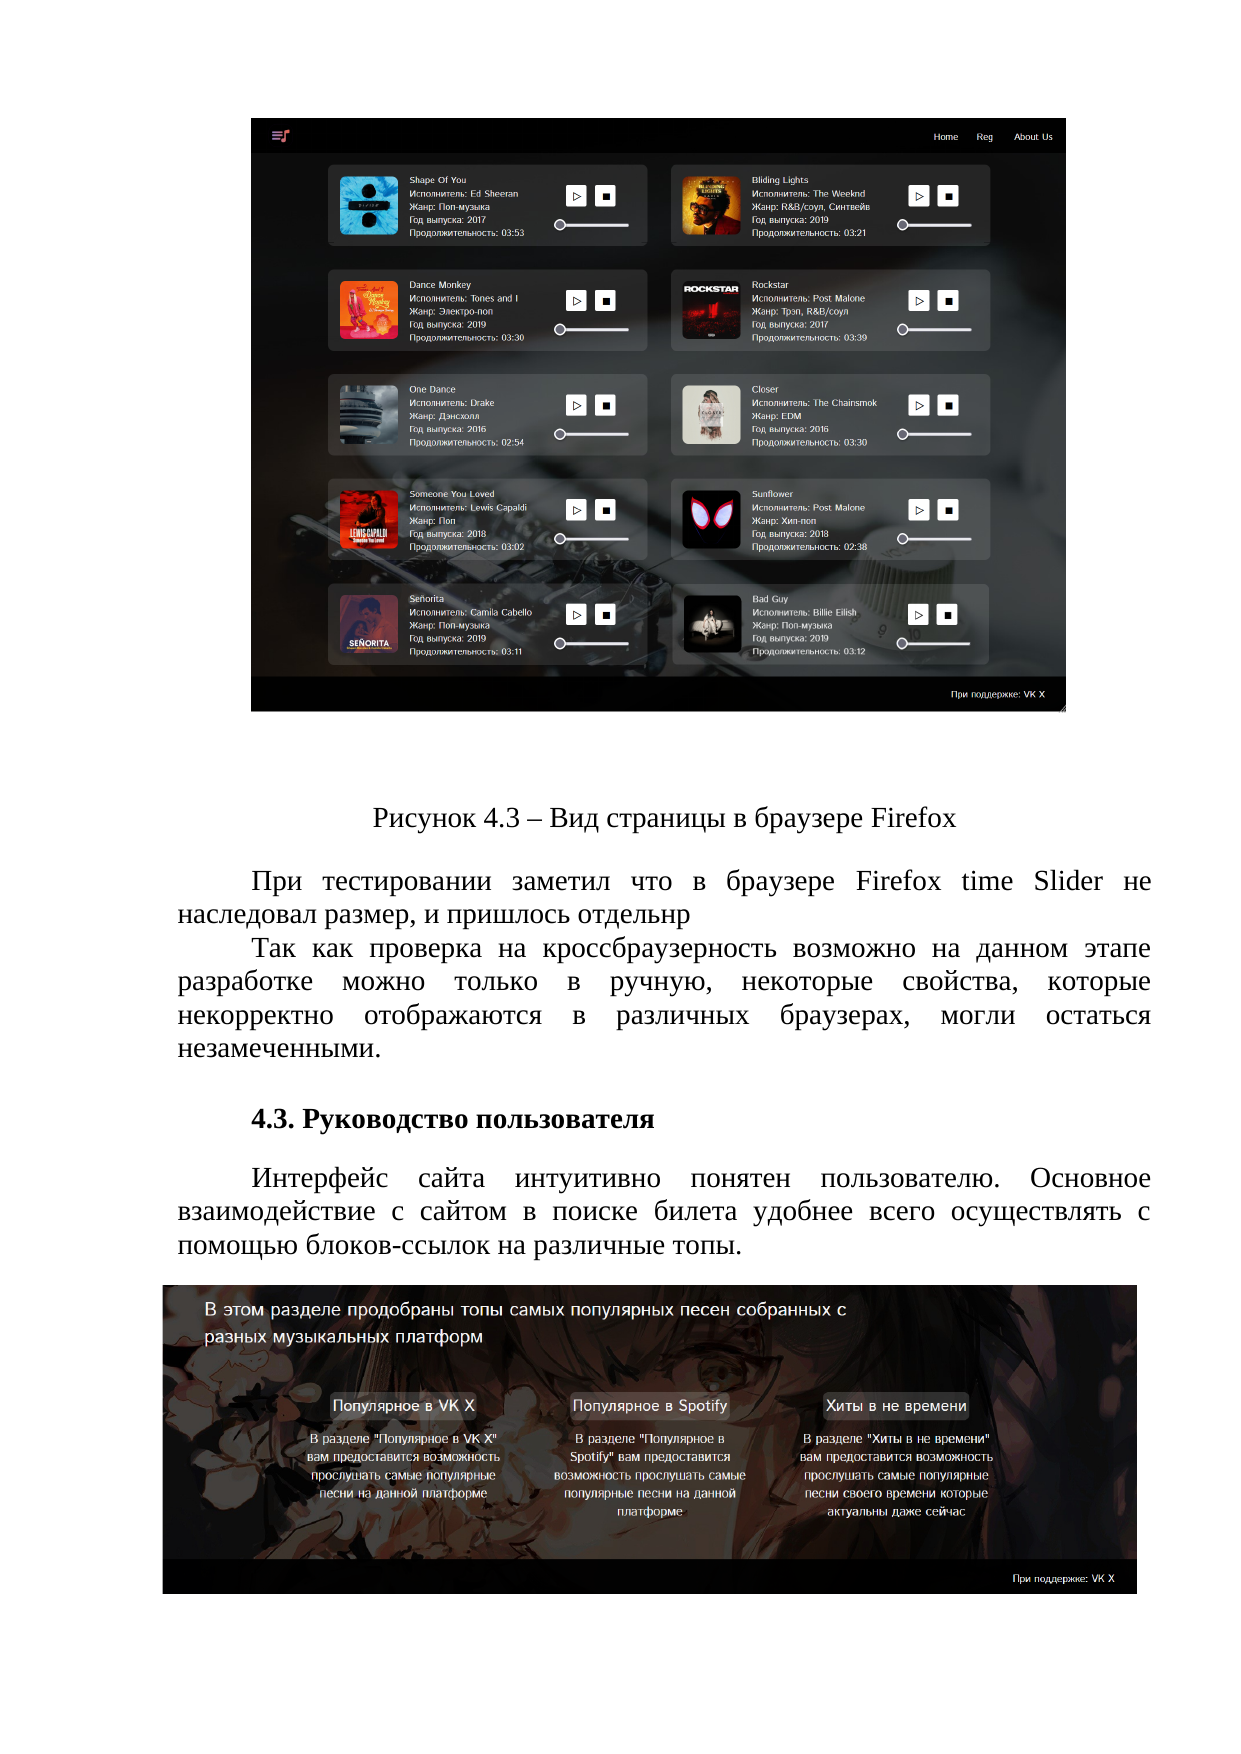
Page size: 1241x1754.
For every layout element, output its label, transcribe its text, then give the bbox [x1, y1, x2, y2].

picture [162, 1285, 1137, 1594]
text 4.3. Руководство пользователя [177, 1101, 1152, 1135]
picture [251, 118, 1066, 713]
text При тестировании заметил что в браузере Firefox time Slider не наследовал размер, и пришлось отдельнр [177, 863, 1152, 930]
text Рисунок 4.3 – Вид страницы в браузере Firefox [177, 800, 1152, 833]
text Так как проверка на кроссбраузерность возможно на данном этапе разработке можно только в ручную, некоторые свойства, которые некорректно отображаются в различных браузерах, могли остаться незамеченными. [177, 930, 1152, 1064]
text Интерфейс сайта интуитивно понятен пользователю. Основное взаимодействие с сайтом в поиске билета удобнее всего осуществлять с помощью блоков-ссылок на различные топы. [177, 1160, 1152, 1261]
